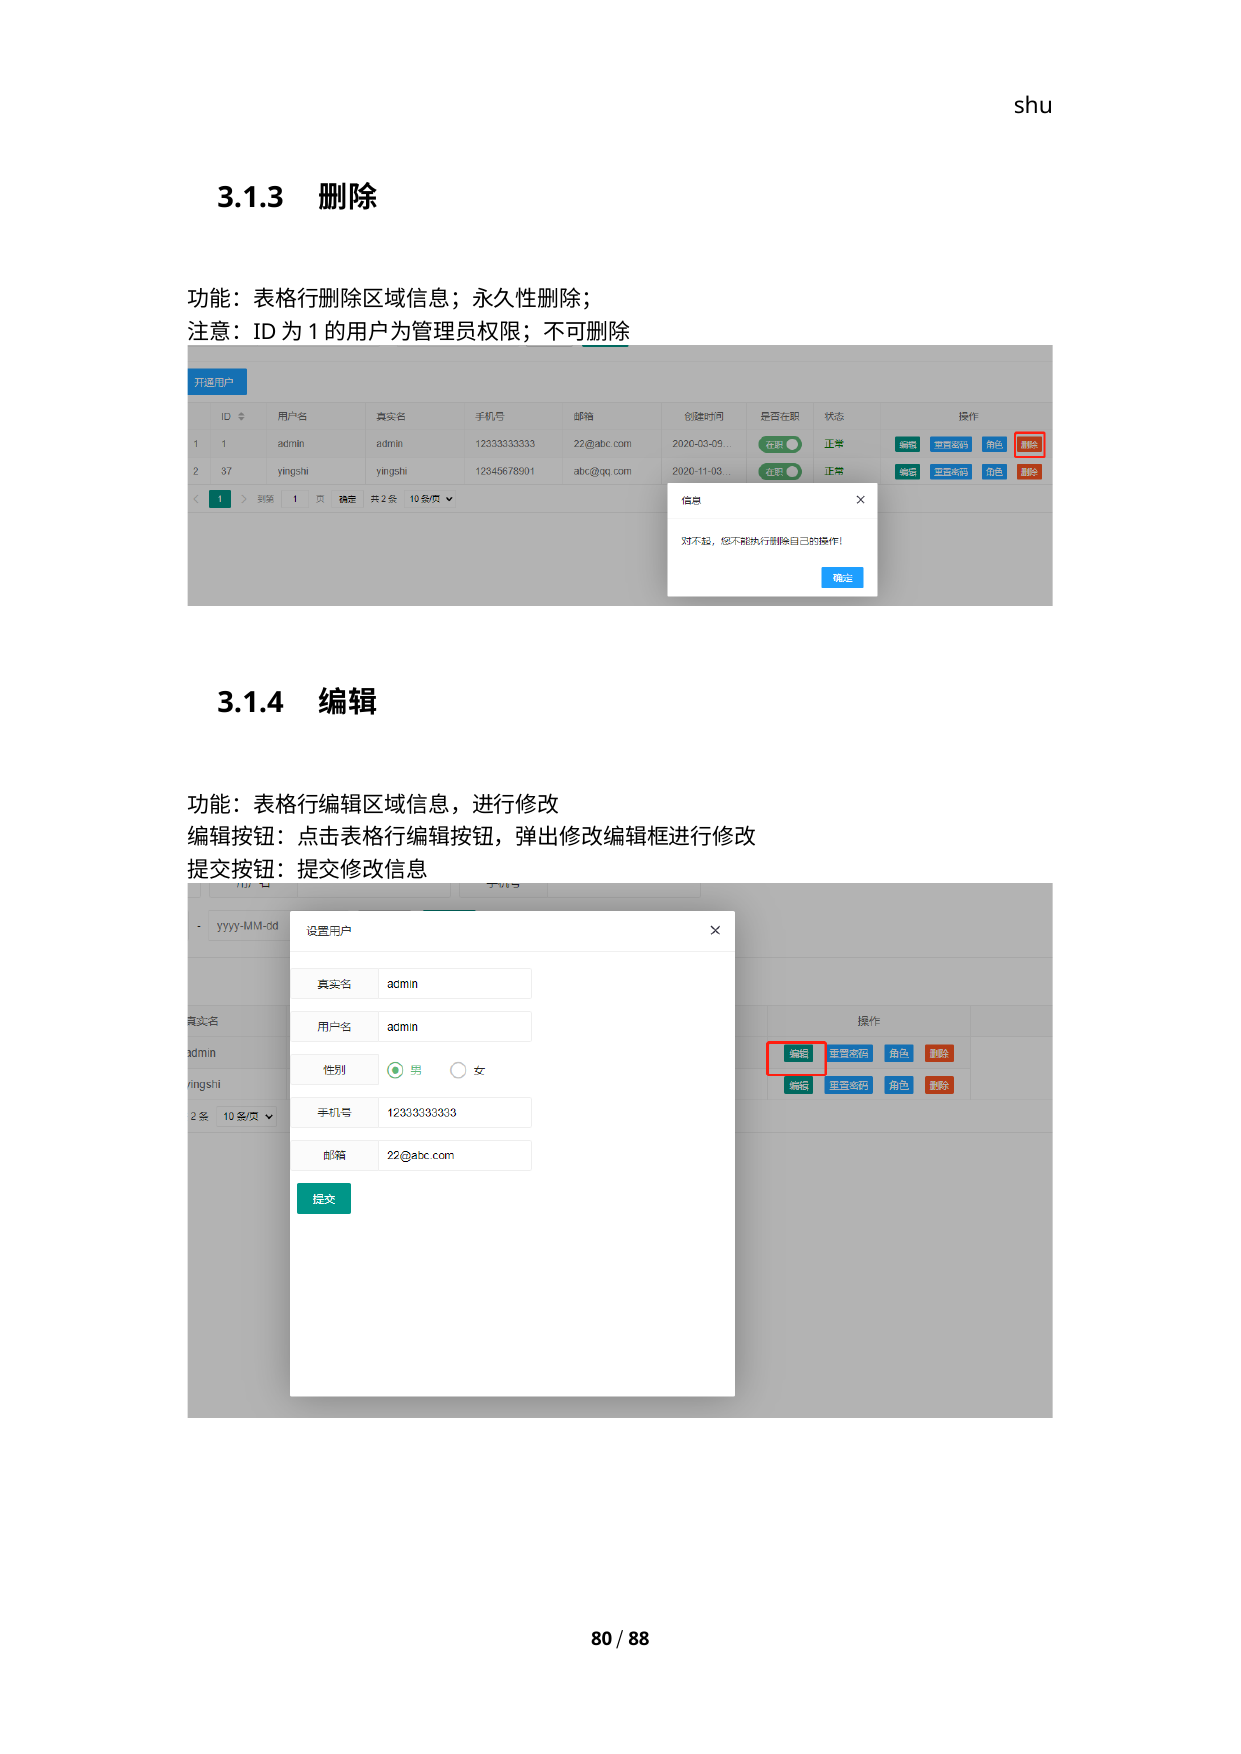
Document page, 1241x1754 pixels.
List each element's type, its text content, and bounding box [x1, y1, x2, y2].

text 注意：ID为1的用户为管理员权限；不可删除 [187, 313, 1053, 345]
text 提交按钮：提交修改信息 [187, 851, 1053, 883]
text 功能：表格行删除区域信息；永久性删除； [187, 281, 1053, 313]
picture [187, 883, 1053, 1418]
subtitle 编辑 [217, 667, 1053, 732]
text 功能：表格行编辑区域信息，进行修改 [187, 786, 1053, 819]
picture [187, 345, 1053, 606]
text 编辑按钮：点击表格行编辑按钮，弹出修改编辑框进行修改 [187, 819, 1053, 851]
subtitle 删除 [217, 162, 1053, 227]
